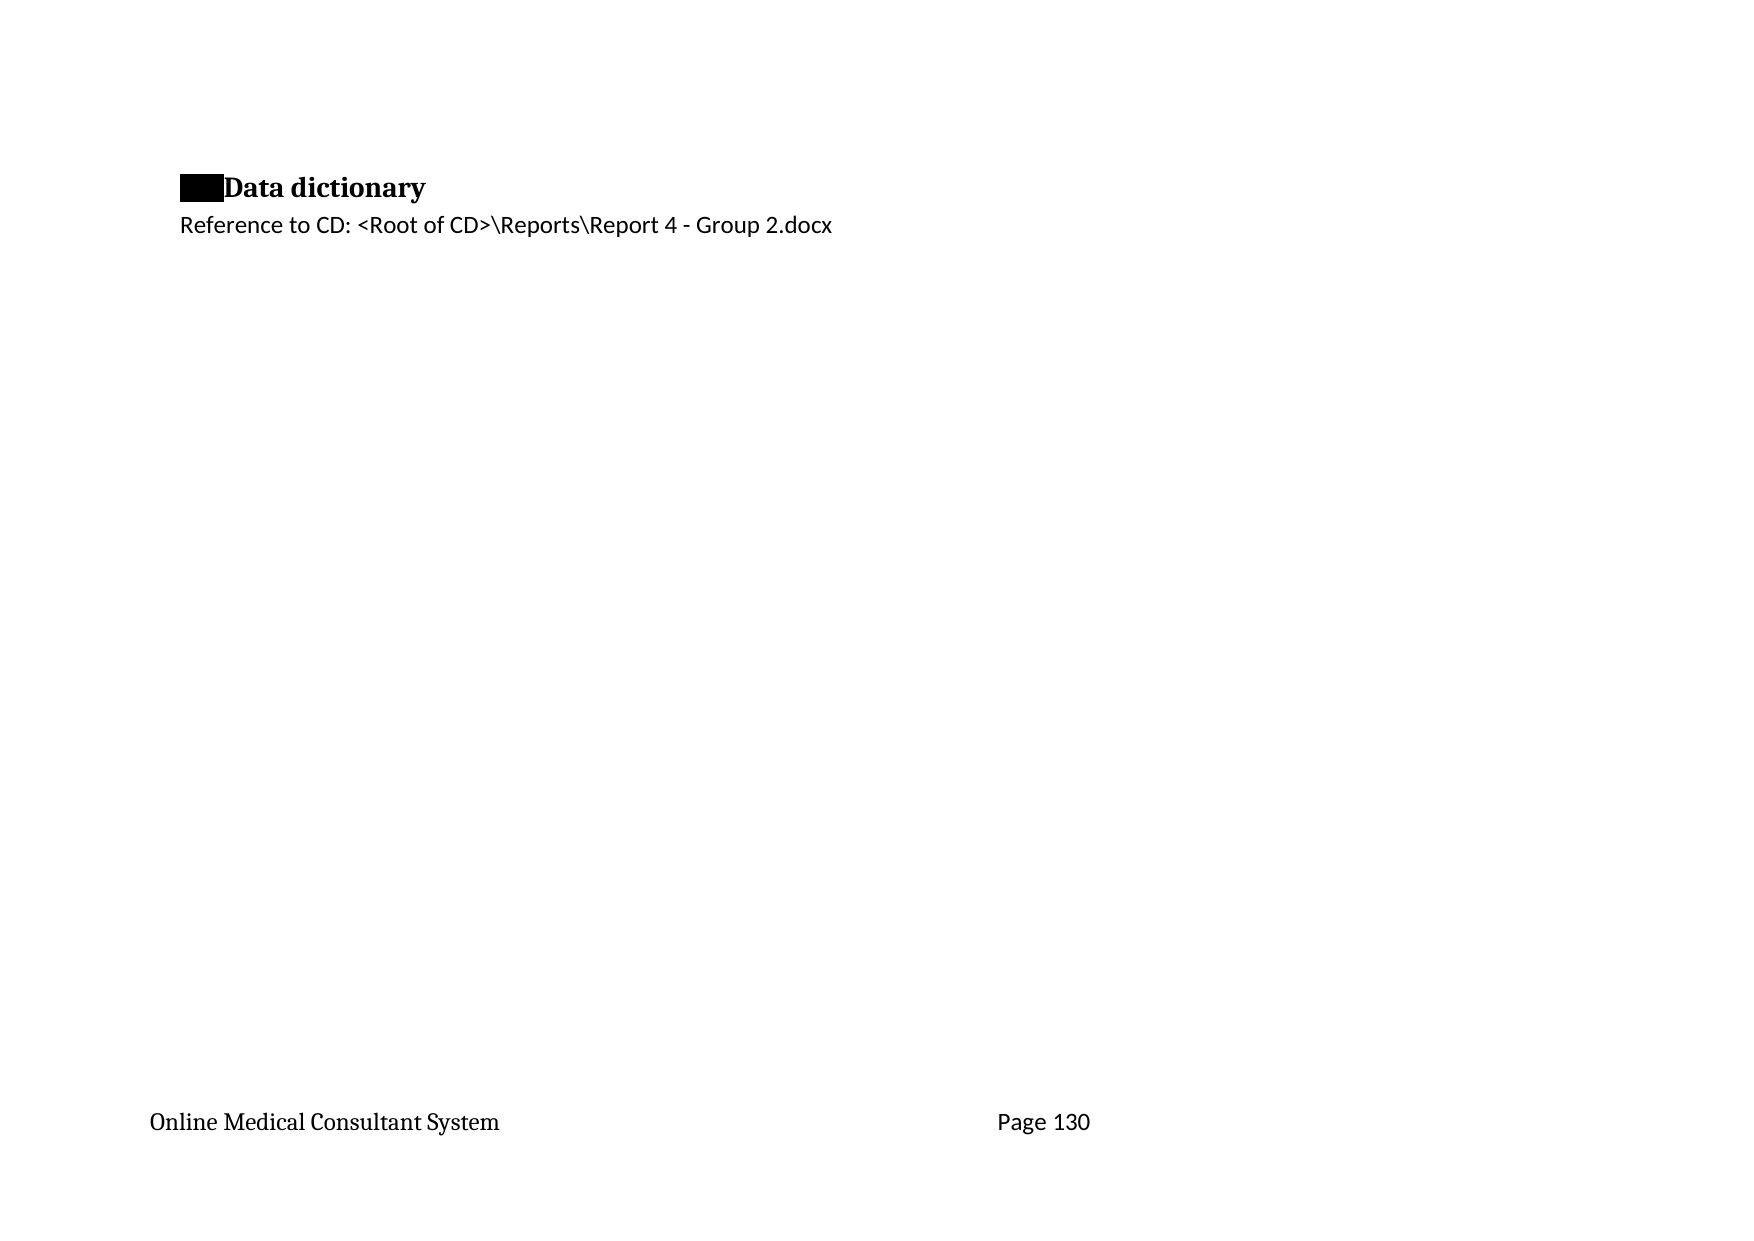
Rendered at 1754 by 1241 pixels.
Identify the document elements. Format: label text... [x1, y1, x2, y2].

subtitle Data dictionary [180, 171, 1604, 204]
text Reference to CD: <Root of CD>\Reports\Report 4 - Group 2.docx [150, 209, 1604, 240]
